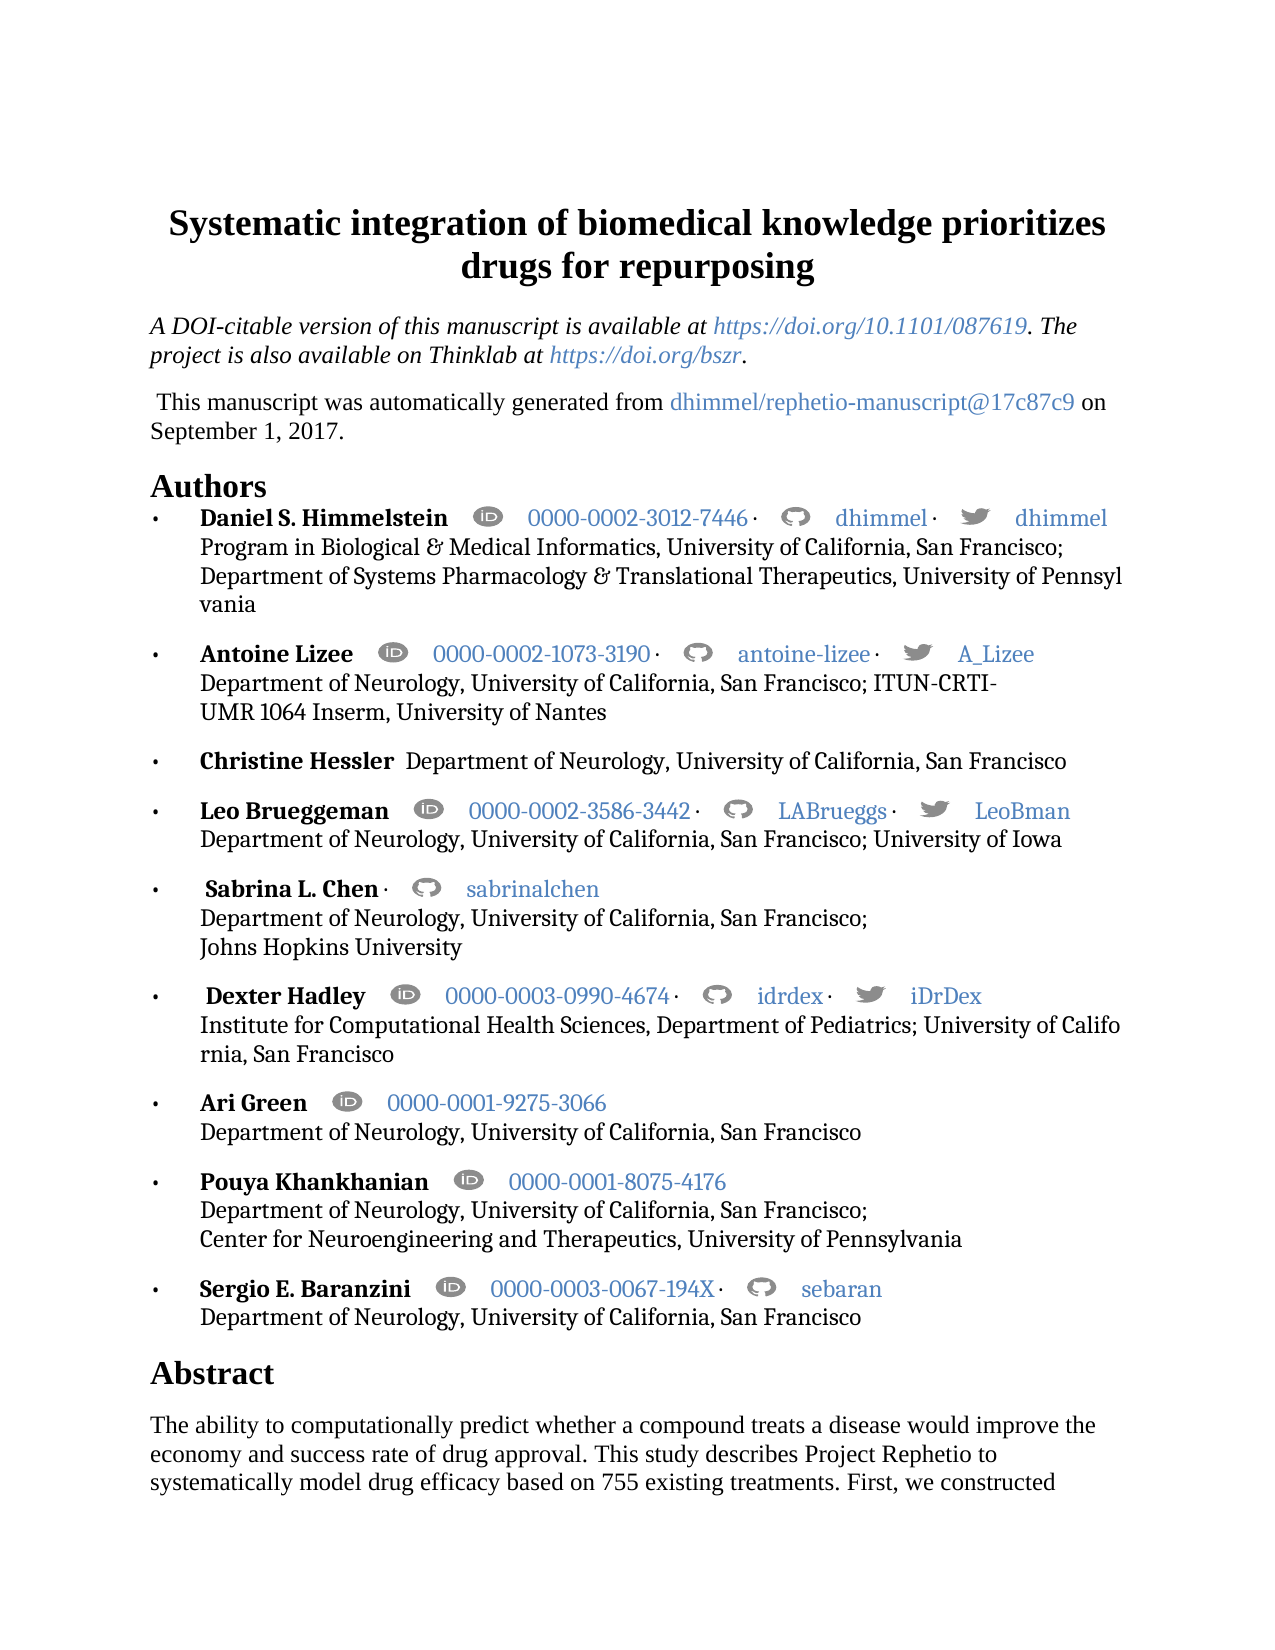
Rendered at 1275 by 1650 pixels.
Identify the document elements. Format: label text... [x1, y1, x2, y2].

list Antoine Lizee 0000-0002-1073-3190 · antoine-lizee · A_Lizee Department of Neurology, University of California, San Francisco; ITUN-CRTI-UMR 1064 Inserm, University of Nantes [150, 640, 1125, 726]
list Sergio E. Baranzini 0000-0003-0067-194X · sebaran Department of Neurology, University of California, San Francisco [150, 1274, 1125, 1332]
title Systematic integration of biomedical knowledge prioritizes drugs for repurposing [150, 200, 1125, 286]
list Ari Green 0000-0001-9275-3066 Department of Neurology, University of California, San Francisco [150, 1089, 1125, 1147]
list Daniel S. Himmelstein 0000-0002-3012-7446 · dhimmel · dhimmel Program in Biological & Medical Informatics, University of California, San Francisco; Department of Systems Pharmacology & Translational Therapeutics, University of Pennsylvania [150, 504, 1125, 619]
list Pouya Khankhanian 0000-0001-8075-4176 Department of Neurology, University of California, San Francisco; Center for Neuroengineering and Therapeutics, University of Pennsylvania [150, 1167, 1125, 1254]
list Dexter Hadley 0000-0003-0990-4674 · idrdex · iDrDex Institute for Computational Health Sciences, Department of Pediatrics; University of California, San Francisco [150, 982, 1125, 1068]
text This manuscript was automatically generated from dhimmel/rephetio-manuscript@17c87c9 on September 1, 2017. [150, 387, 1125, 445]
subtitle Abstract [150, 1353, 1125, 1391]
subtitle Authors [150, 466, 1125, 504]
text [150, 1410, 1125, 1496]
list Sabrina L. Chen · sabrinalchen Department of Neurology, University of California, San Francisco; Johns Hopkins University [150, 875, 1125, 961]
text A DOI-citable version of this manuscript is available at https://doi.org/10.1101/087619. The project is also available on Thinklab at https://doi.org/bszr. [150, 311, 1125, 369]
list Leo Brueggeman 0000-0002-3586-3442 · LABrueggs · LeoBman Department of Neurology, University of California, San Francisco; University of Iowa [150, 797, 1125, 854]
list Christine Hessler Department of Neurology, University of California, San Francisco [150, 747, 1125, 776]
